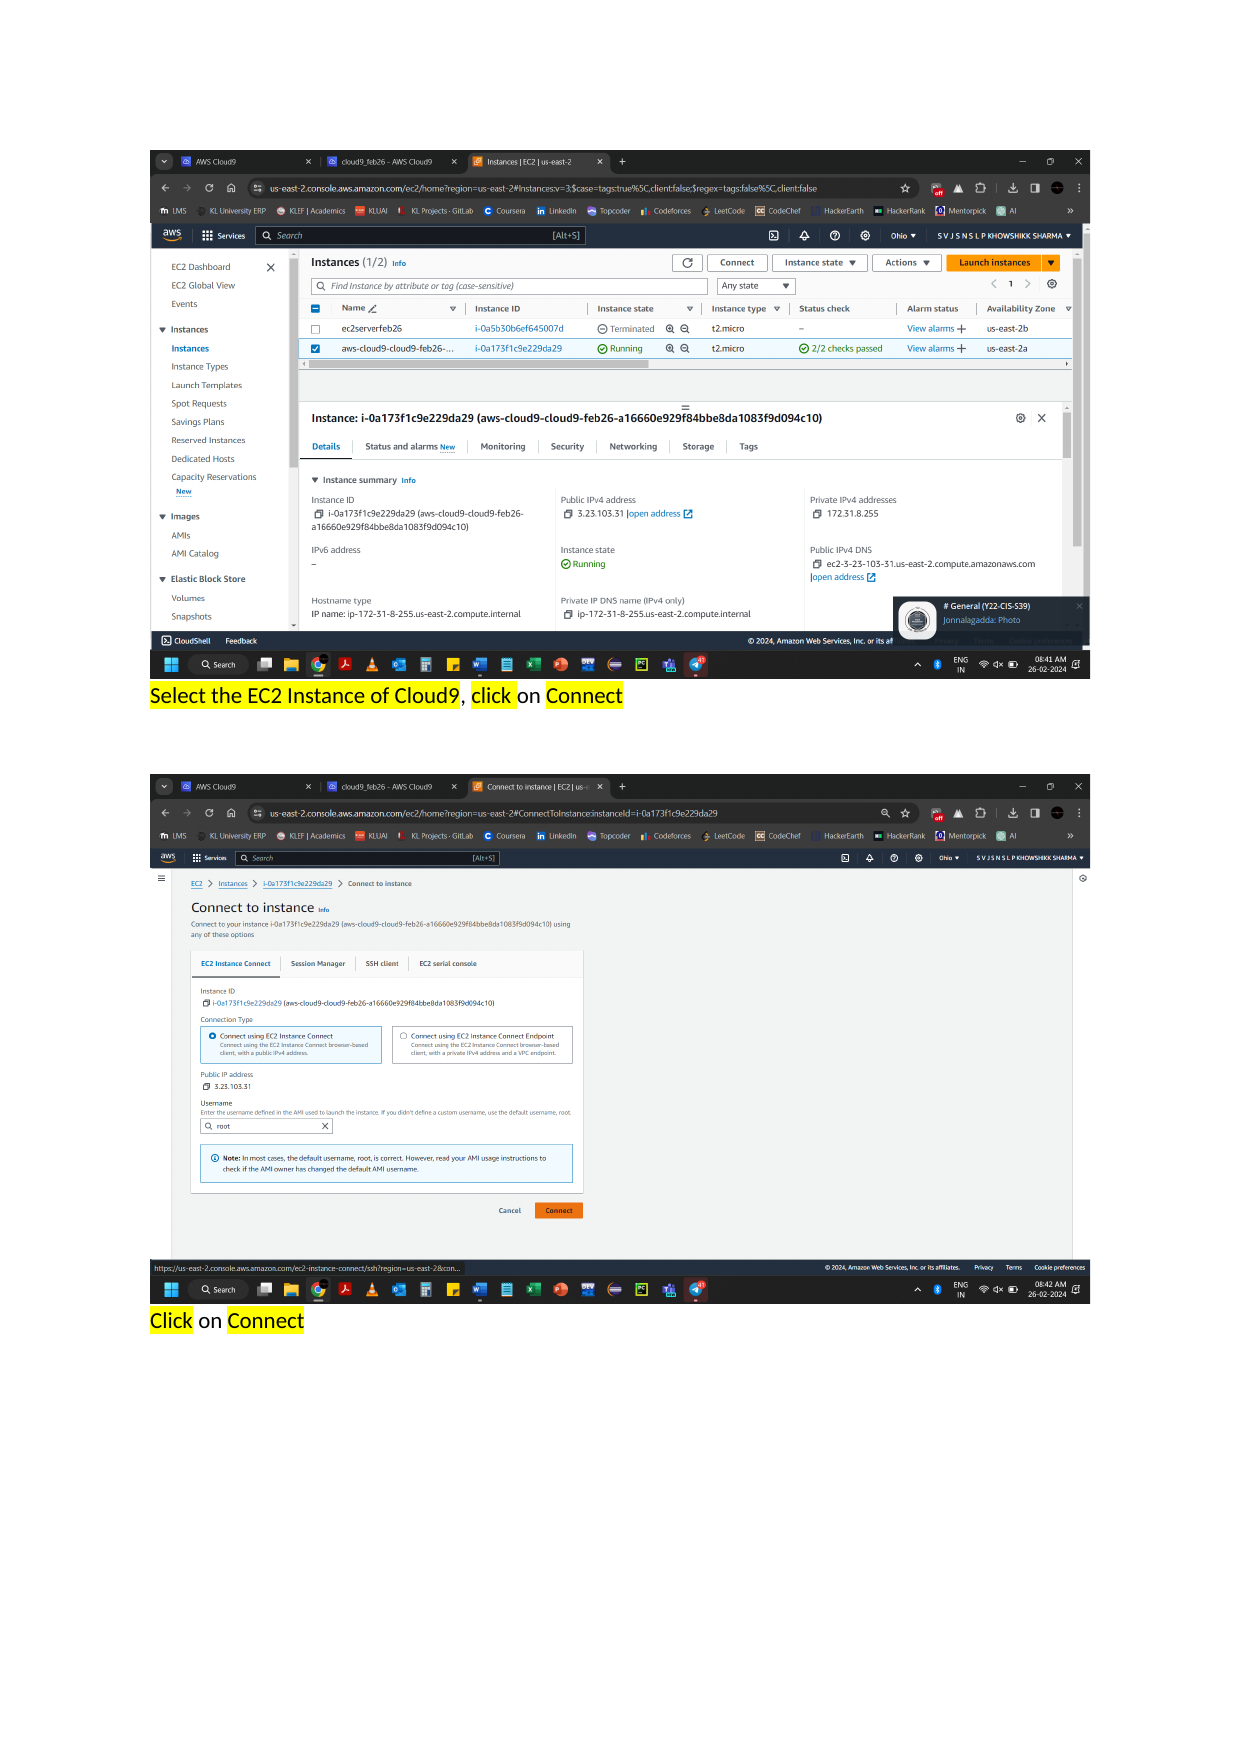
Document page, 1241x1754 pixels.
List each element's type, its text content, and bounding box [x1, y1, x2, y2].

picture [150, 774, 1091, 1304]
picture [150, 150, 1091, 679]
text Select the EC2 Instance of Cloud9, click on Connect [150, 679, 1090, 709]
text Click on Connect [150, 1304, 1090, 1334]
